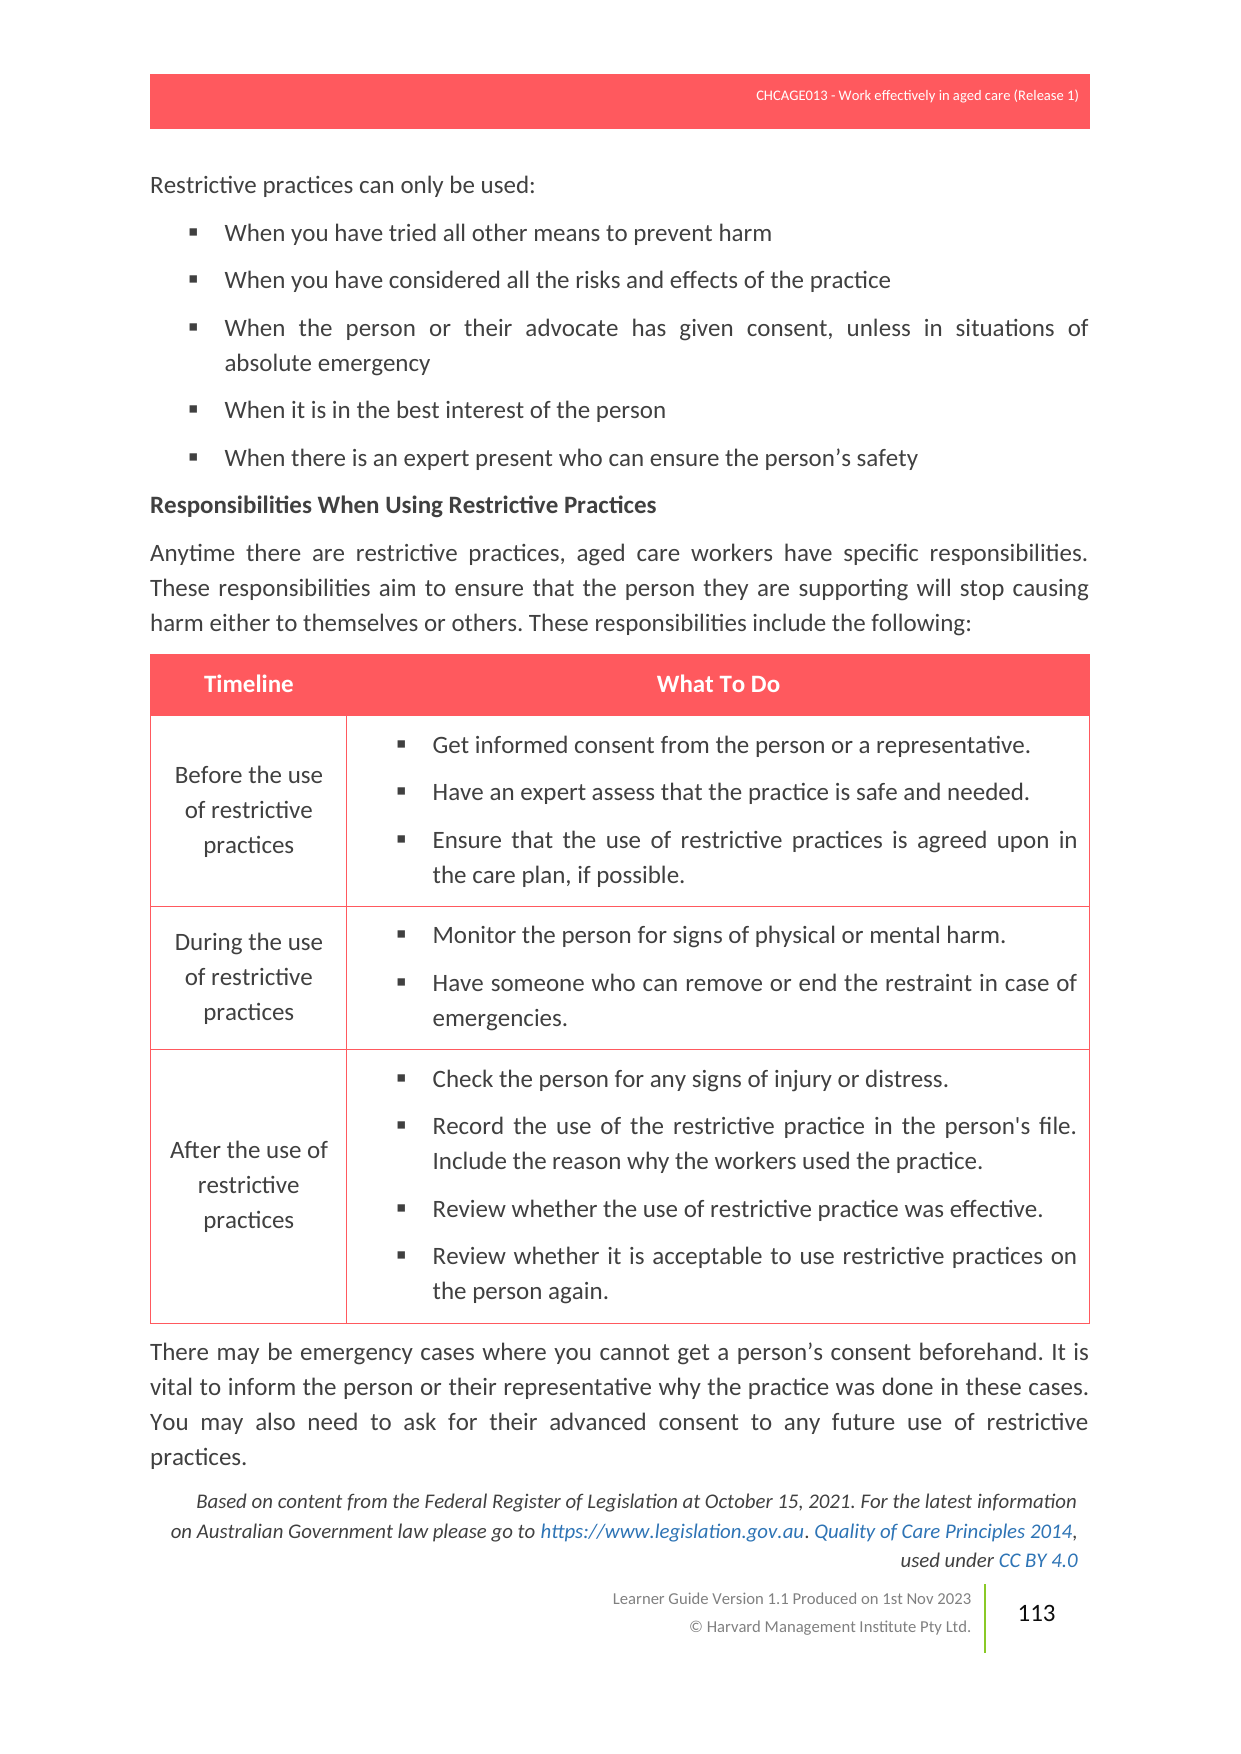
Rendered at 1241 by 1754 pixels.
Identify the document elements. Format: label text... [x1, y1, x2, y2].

list When you have considered all the risks and effects of the practice [187, 264, 1090, 295]
text Restrictive practices can only be used: [150, 169, 1090, 200]
table_cell Before the use of restrictive practices [151, 716, 346, 906]
table_cell After the use of restrictive practices [151, 1050, 346, 1323]
text Responsibilities When Using Restrictive Practices [150, 489, 1090, 520]
table_header Timeline [151, 655, 346, 715]
table_header What To Do [347, 655, 1089, 715]
text Based on content from the Federal Register of Legislation at October 15, 2021. For the latest information on Australian Government law please go to https://www.legislation.gov.au. Quality of Care Principles 2014, used under CC BY 4.0 [150, 1489, 1079, 1572]
table_cell Check the person for any signs of injury or distress. Record the use of the restrictive practice in the person's file. Include the reason why the workers used the practice. Review whether the use of restrictive practice was effective. Review whether it is acceptable to use restrictive practices on the person again. [347, 1050, 1089, 1323]
list When there is an expert present who can ensure the person’s safety [187, 442, 1090, 472]
text Anytime there are restrictive practices, aged care workers have specific responsibilities. These responsibilities aim to ensure that the person they are supporting will stop causing harm either to themselves or others. These responsibilities include the following: [150, 537, 1090, 637]
list When you have tried all other means to prevent harm [187, 217, 1090, 247]
text There may be emergency cases where you cannot get a person’s consent beforehand. It is vital to inform the person or their representative why the practice was done in these cases. You may also need to ask for their advanced consent to any future use of restrictive practices. [150, 1336, 1090, 1472]
table_cell Monitor the person for signs of physical or mental harm. Have someone who can remove or end the restraint in case of emergencies. [347, 907, 1089, 1049]
table_cell During the use of restrictive practices [151, 907, 346, 1049]
list When the person or their advocate has given consent, unless in situations of absolute emergency [187, 312, 1090, 377]
list When it is in the best interest of the person [187, 394, 1090, 425]
table_cell Get informed consent from the person or a representative. Have an expert assess that the practice is safe and needed. Ensure that the use of restrictive practices is agreed upon in the care plan, if possible. [347, 716, 1089, 906]
